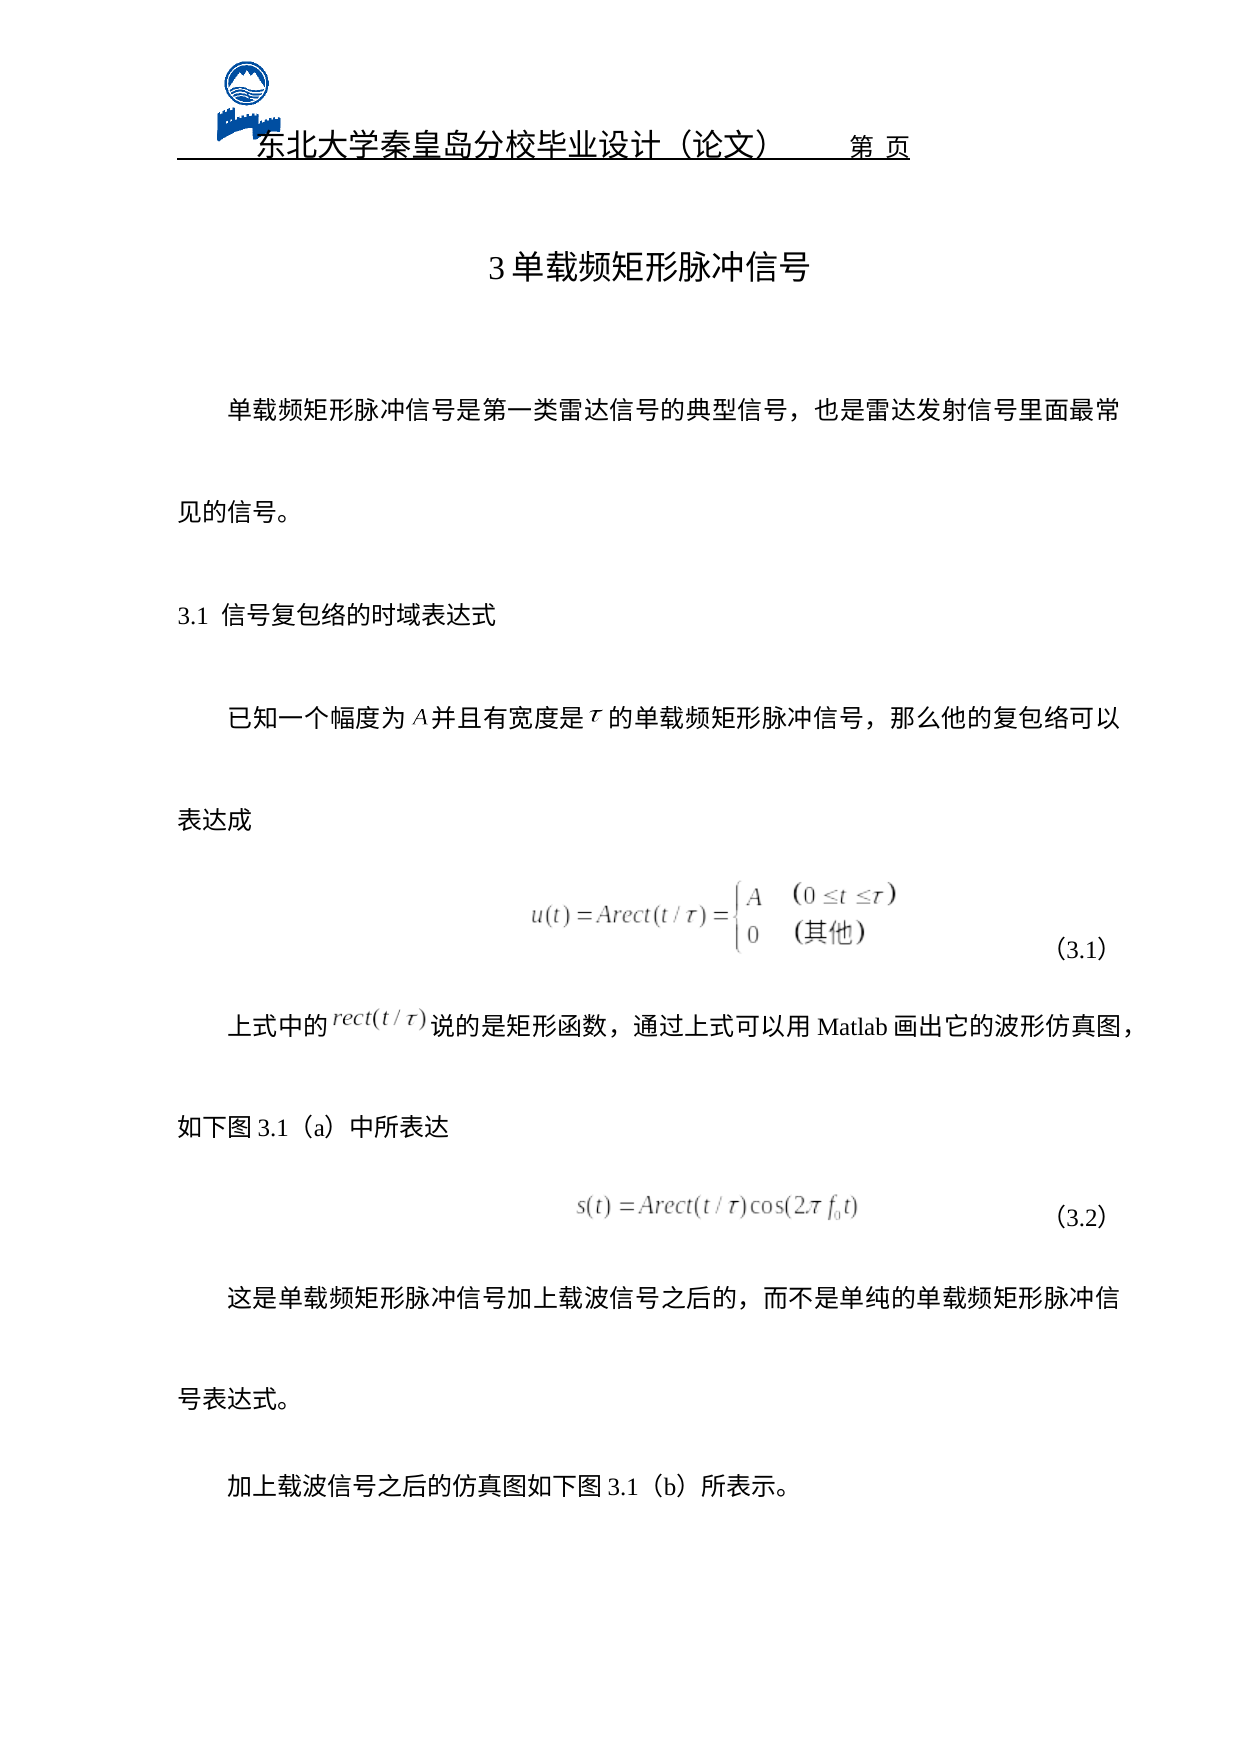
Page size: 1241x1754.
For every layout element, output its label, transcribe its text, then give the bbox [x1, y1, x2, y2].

text 单载频矩形脉冲信号是第一类雷达信号的典型信号，也是雷达发射信号里面最常见的信号。 [177, 375, 1122, 544]
text 已知一个幅度为并且有宽度是的单载频矩形脉冲信号，那么他的复包络可以表达成 [177, 683, 1122, 852]
text 加上载波信号之后的仿真图如下图3.1（b）所表示。 [177, 1450, 1122, 1518]
text 这是单载频矩形脉冲信号加上载波信号之后的，而不是单纯的单载频矩形脉冲信号表达式。 [177, 1262, 1122, 1432]
subtitle 3.1 信号复包络的时域表达式 [177, 579, 1122, 647]
text （3.1） [177, 871, 1122, 972]
subtitle 3单载频矩形脉冲信号 [177, 231, 1122, 298]
text （3.2） [177, 1177, 1122, 1245]
text 上式中的说的是矩形函数，通过上式可以用Matlab画出它的波形仿真图，如下图3.1（a）中所表达 [177, 989, 1122, 1159]
picture [208, 61, 285, 143]
